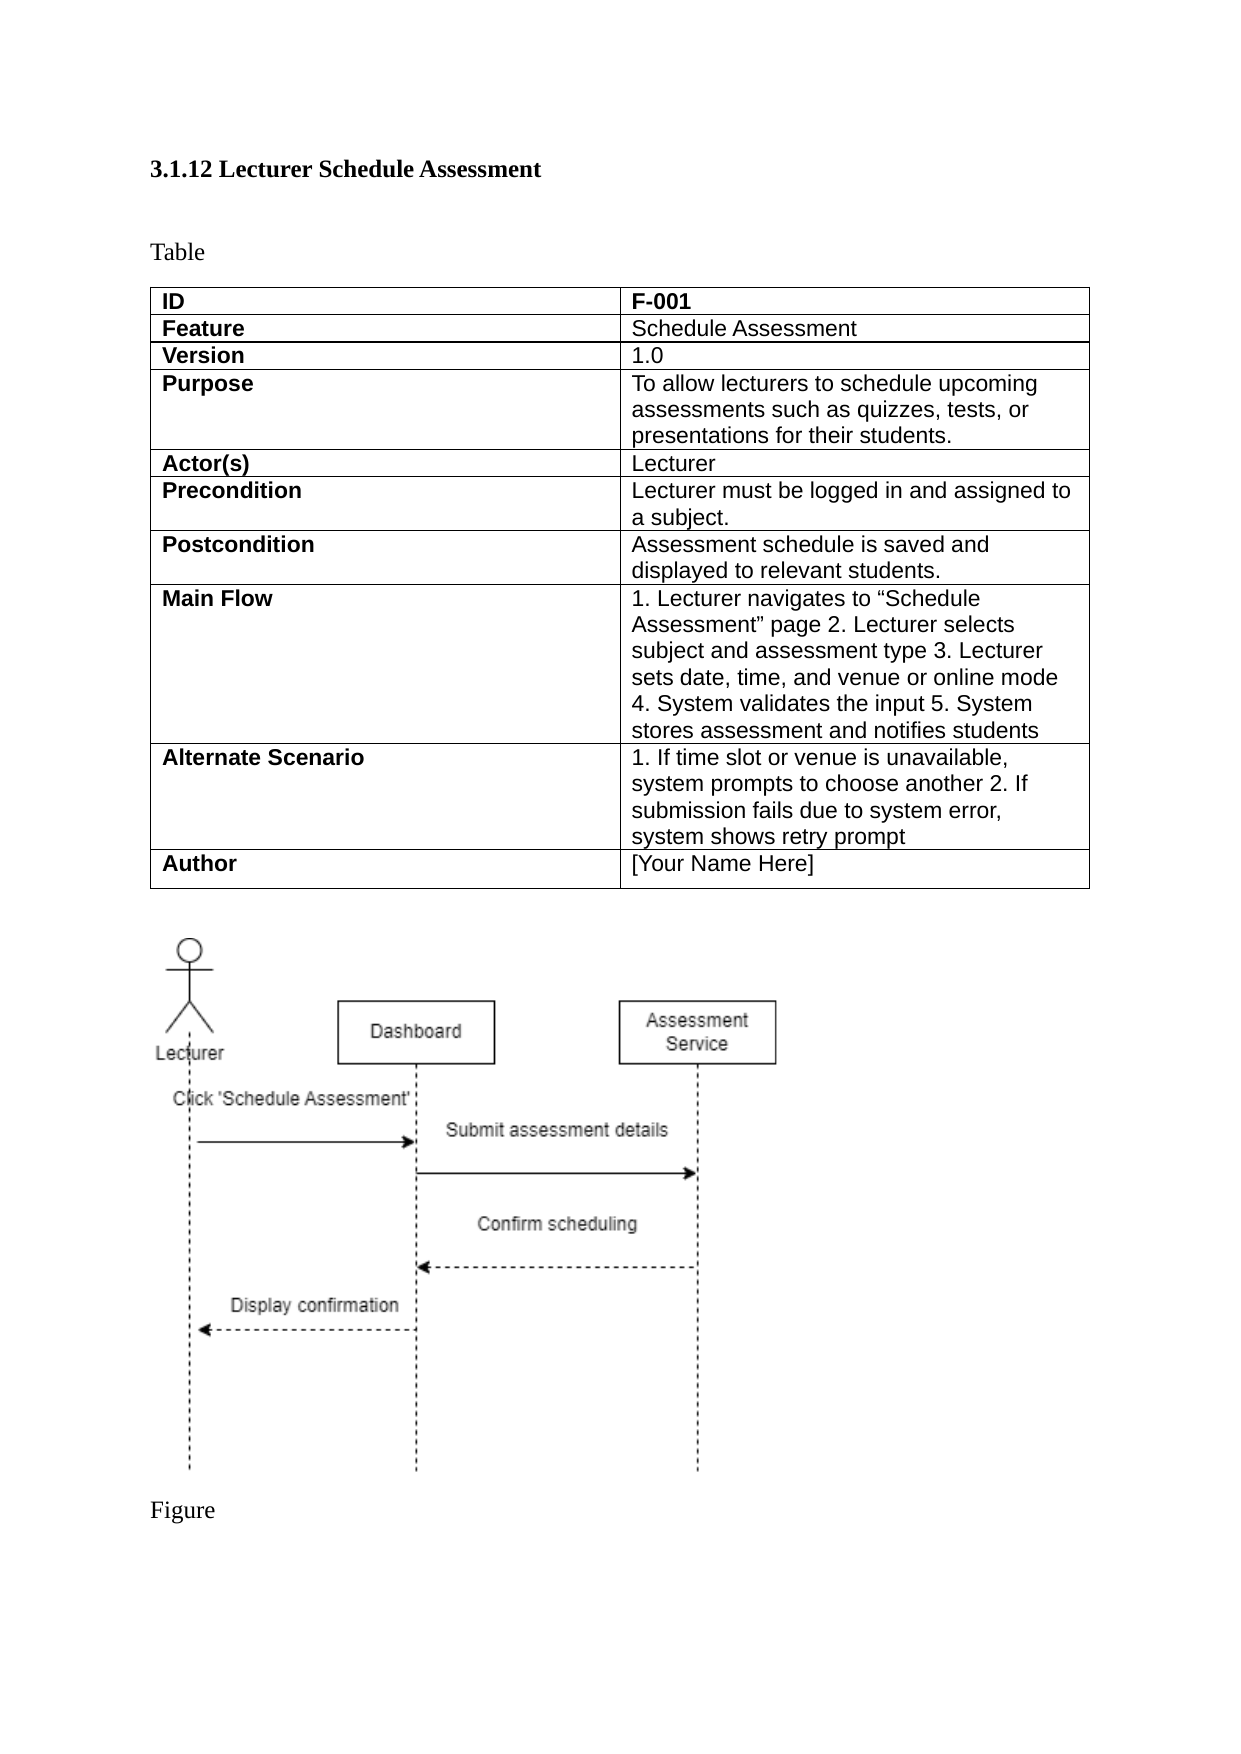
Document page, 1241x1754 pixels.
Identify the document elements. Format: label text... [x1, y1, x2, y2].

table_cell 1. Lecturer navigates to “Schedule Assessment” page 2. Lecturer selects subject and assessment type 3. Lecturer sets date, time, and venue or online mode 4. System validates the input 5. System stores assessment and notifies students [621, 585, 1089, 743]
table_cell Feature [151, 315, 620, 341]
text Figure [150, 1496, 1090, 1524]
table_cell Lecturer must be logged in and assigned to a subject. [621, 477, 1089, 530]
table_cell Postcondition [151, 531, 620, 584]
picture [150, 938, 777, 1475]
text Table [150, 237, 1090, 266]
table_cell 1.0 [621, 343, 1089, 369]
table_cell Main Flow [151, 585, 620, 743]
table_cell Alternate Scenario [151, 744, 620, 849]
table_cell Purpose [151, 370, 620, 449]
table_cell Lecturer [621, 450, 1089, 476]
table_cell Assessment schedule is saved and displayed to relevant students. [621, 531, 1089, 584]
subtitle 3.1.12 Lecturer Schedule Assessment [150, 154, 1090, 183]
table_cell [Your Name Here] [621, 850, 1089, 888]
table_cell 1. If time slot or venue is unavailable, system prompts to choose another 2. If submission fails due to system error, system shows retry prompt [621, 744, 1089, 849]
table_cell To allow lecturers to schedule upcoming assessments such as quizzes, tests, or presentations for their students. [621, 370, 1089, 449]
table_cell Actor(s) [151, 450, 620, 476]
table_cell Version [151, 343, 620, 369]
table_header ID [151, 288, 620, 314]
table_header F-001 [621, 288, 1089, 314]
table_cell Author [151, 850, 620, 888]
table_cell Schedule Assessment [621, 315, 1089, 341]
table_cell Precondition [151, 477, 620, 530]
